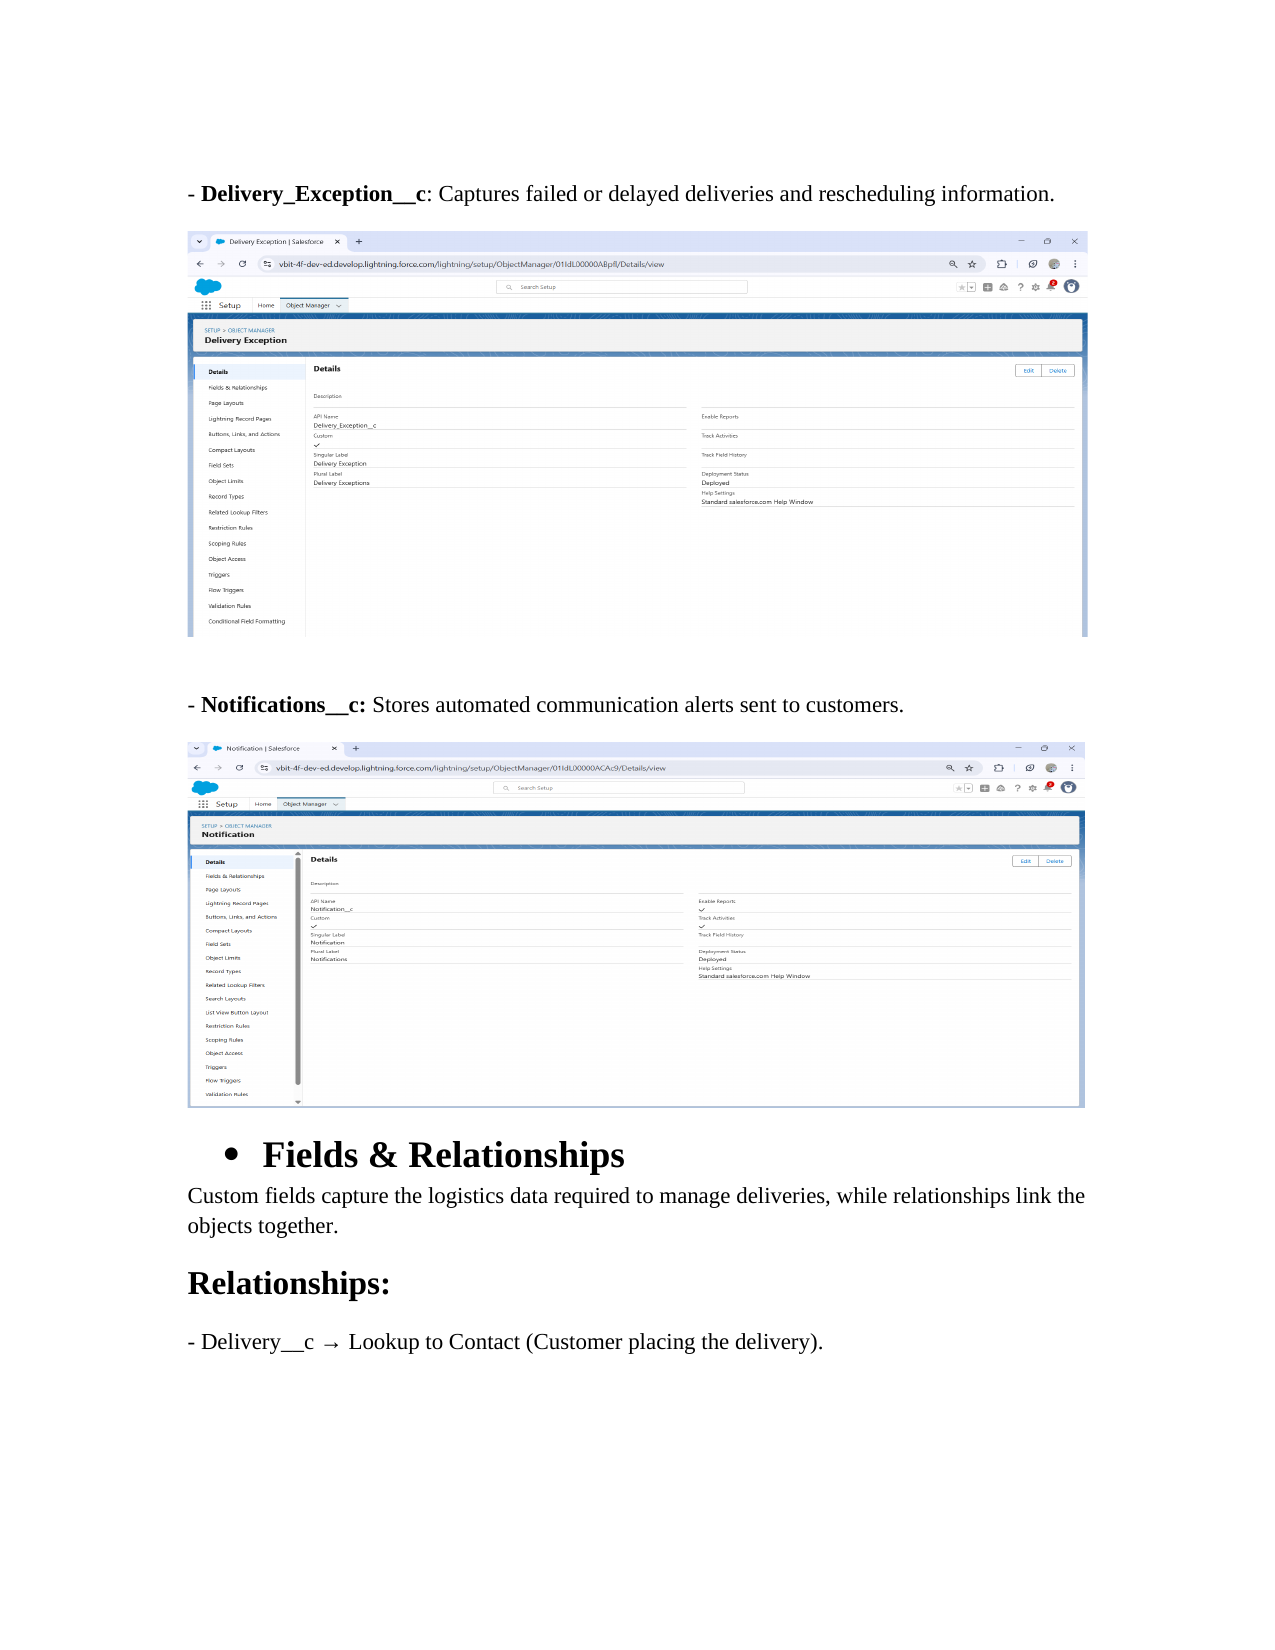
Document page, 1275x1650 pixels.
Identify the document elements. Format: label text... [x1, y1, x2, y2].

text - Notifications__c: Stores automated communication alerts sent to customers. [187, 661, 1087, 717]
text - Delivery__c → Lookup to Contact (Customer placing the delivery). [187, 1328, 1087, 1355]
picture [187, 742, 1085, 1108]
subtitle Fields & Relationships [225, 1133, 1087, 1176]
text Custom fields capture the logistics data required to manage deliveries, while relationships link the objects together. [187, 1182, 1087, 1239]
text - Delivery_Exception__c: Captures failed or delayed deliveries and rescheduling information. [187, 150, 1087, 207]
picture [187, 231, 1088, 637]
text Relationships: [187, 1263, 1087, 1302]
